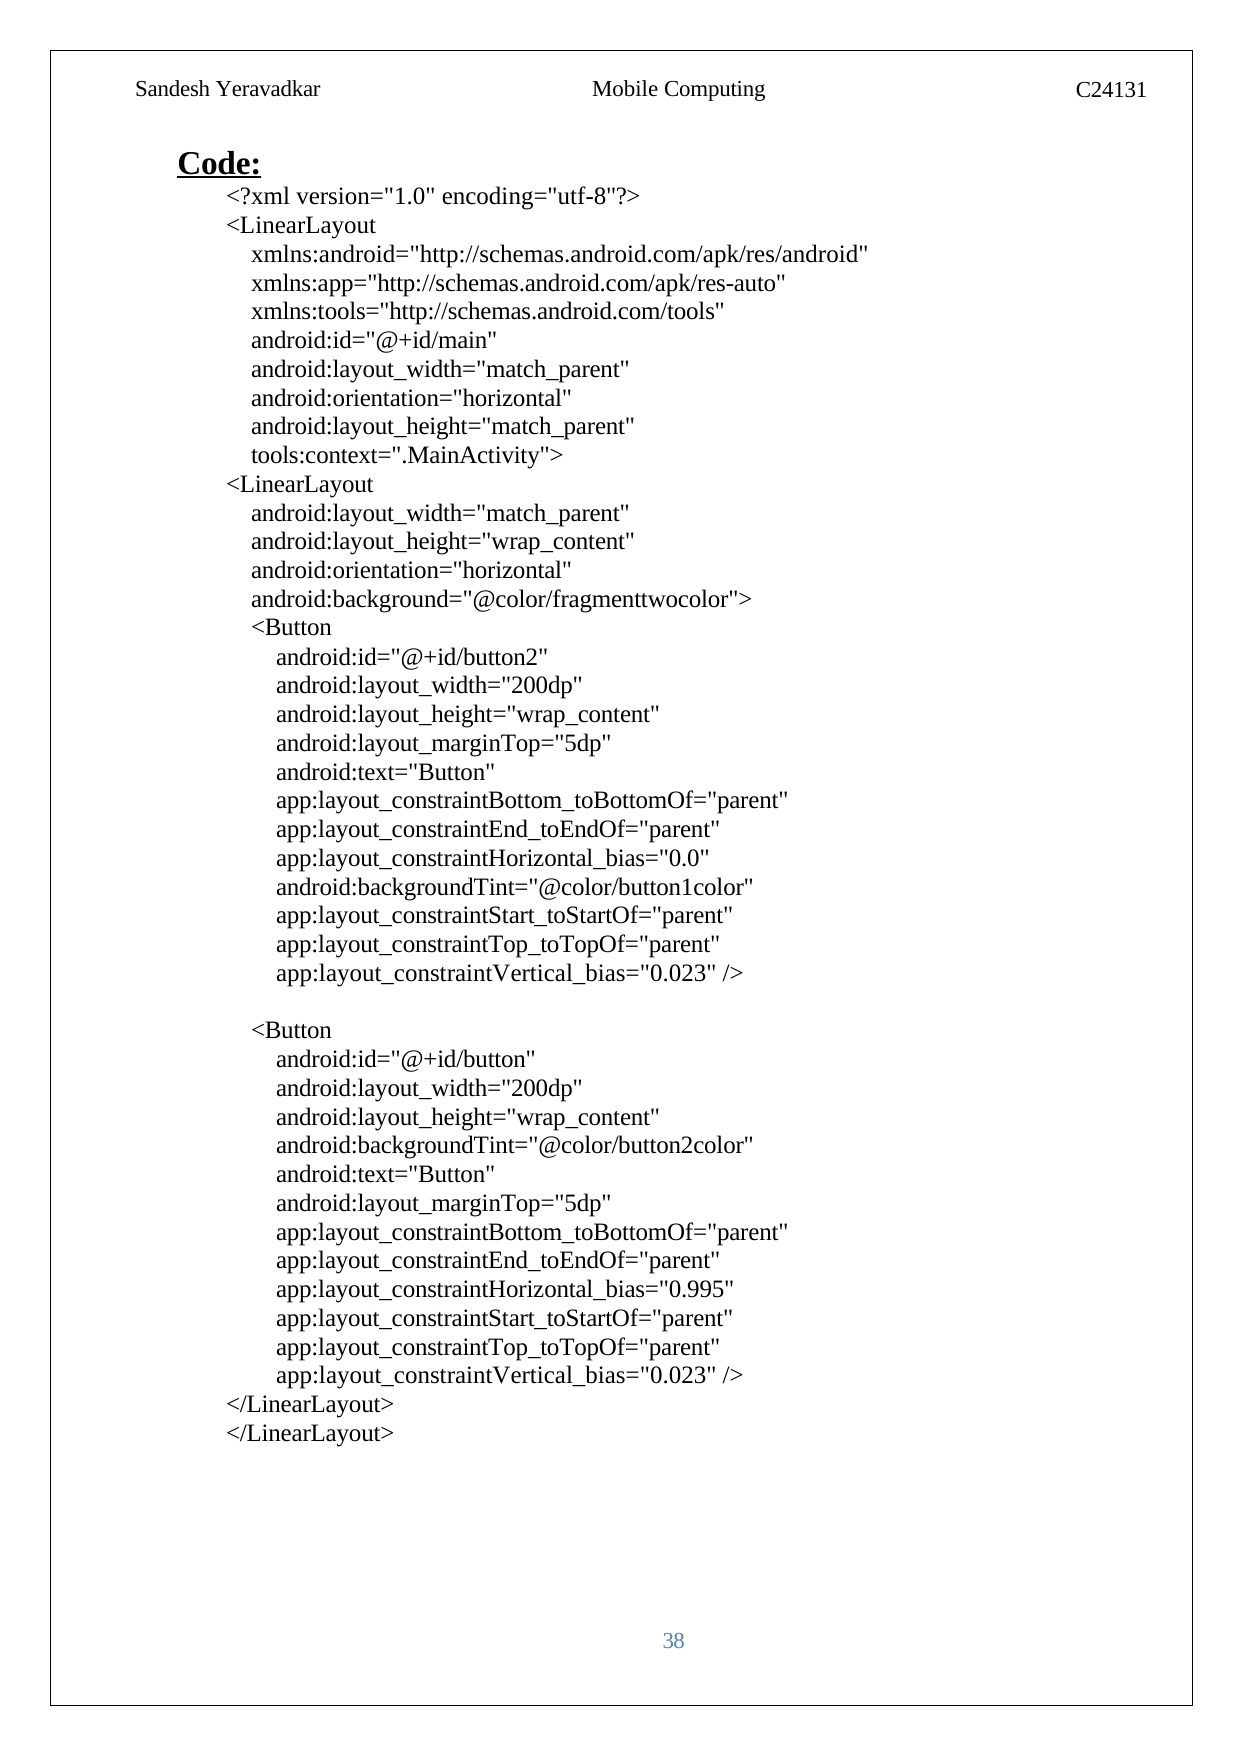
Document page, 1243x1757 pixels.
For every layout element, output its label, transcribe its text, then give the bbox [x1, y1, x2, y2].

text <Button [251, 1015, 1184, 1044]
text <Button [251, 613, 1184, 641]
text </LinearLayout> [226, 1418, 1184, 1447]
text android:id="@+id/button" android:layout_width="200dp" android:layout_height="wrap_content" android:backgroundTint="@color/button2color" android:text="Button" android:layout_marginTop="5dp" app:layout_constraintBottom_toBottomOf="parent" app:layout_constraintEnd_toEndOf="parent" app:layout_constraintHorizontal_bias="0.995" app:layout_constraintStart_toStartOf="parent" app:layout_constraintTop_toTopOf="parent" app:layout_constraintVertical_bias="0.023" /> [276, 1044, 790, 1389]
text android:id="@+id/main" android:layout_width="match_parent" android:orientation="horizontal" android:layout_height="match_parent" tools:context=".MainActivity"> [251, 325, 637, 469]
text <LinearLayout xmlns:android="http://schemas.android.com/apk/res/android" xmlns:app="http://schemas.android.com/apk/res-auto" xmlns:tools="http://schemas.android.com/tools" [226, 210, 999, 325]
text <LinearLayout android:layout_width="match_parent" android:layout_height="wrap_content" android:orientation="horizontal" android:background="@color/fragmenttwocolor"> [226, 469, 753, 613]
text Code: [177, 143, 1184, 181]
text android:id="@+id/button2" android:layout_width="200dp" android:layout_height="wrap_content" android:layout_marginTop="5dp" android:text="Button" app:layout_constraintBottom_toBottomOf="parent" app:layout_constraintEnd_toEndOf="parent" app:layout_constraintHorizontal_bias="0.0" android:backgroundTint="@color/button1color" app:layout_constraintStart_toStartOf="parent" app:layout_constraintTop_toTopOf="parent" app:layout_constraintVertical_bias="0.023" /> [276, 642, 790, 987]
text <?xml version="1.0" encoding="utf-8"?> [226, 181, 1184, 210]
text </LinearLayout> [226, 1389, 1184, 1418]
